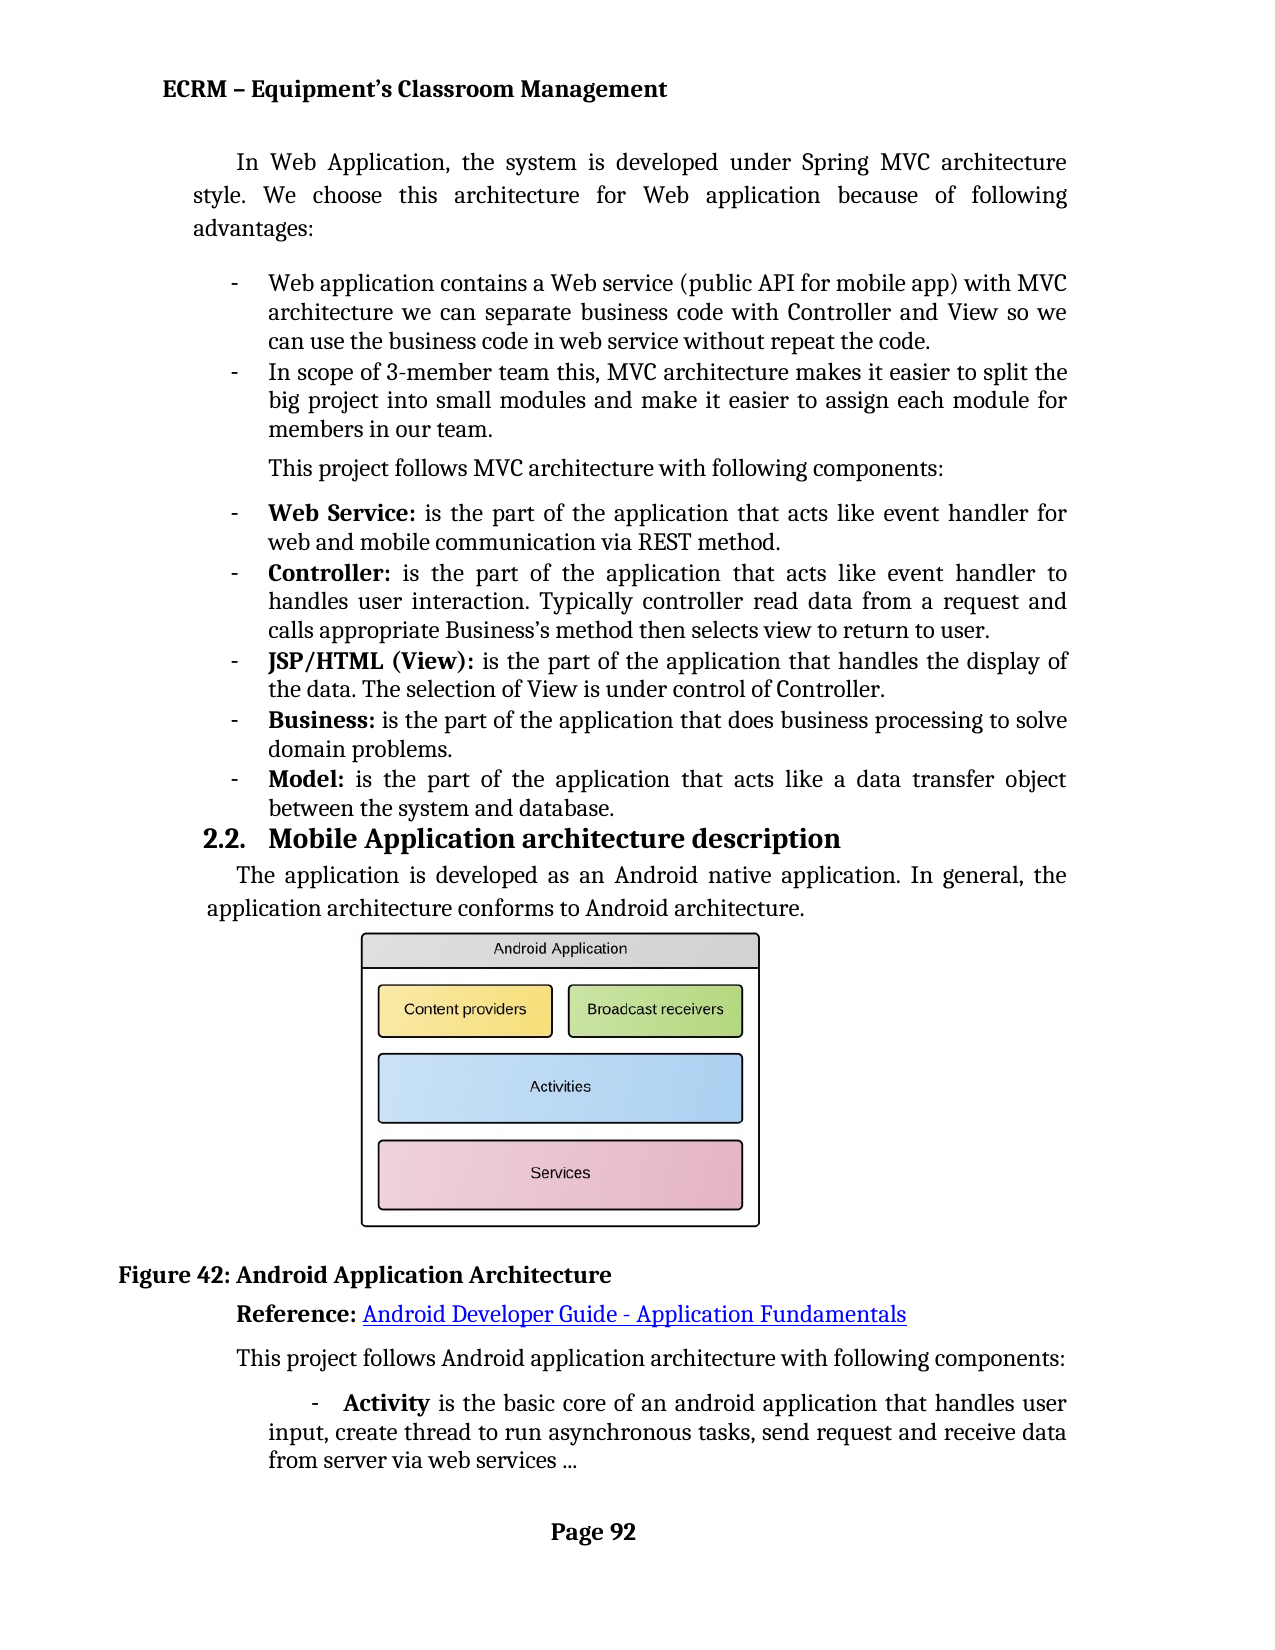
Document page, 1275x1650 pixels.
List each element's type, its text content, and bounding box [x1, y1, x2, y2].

list JSP/HTML (View): is the part of the application that handles the display of the data. The selection of View is under control of Controller. [231, 645, 1068, 704]
list Business: is the part of the application that does business processing to solve domain problems. [231, 704, 1068, 763]
list Controller: is the part of the application that acts like event handler to handles user interaction. Typically controller read data from a request and calls appropriate Business’s method then selects view to return to user. [231, 557, 1068, 645]
text Reference: Android Developer Guide - Application Fundamentals [193, 1300, 1068, 1329]
list Activity is the basic core of an android application that handles user input, create thread to run asynchronous tasks, send request and receive data from server via web services ... [268, 1387, 1068, 1475]
list Model: is the part of the application that acts like a data transfer object between the system and database. [231, 763, 1068, 823]
list Mobile Application architecture description [203, 823, 1068, 856]
list Web application contains a Web service (public API for mobile app) with MVC architecture we can separate business code with Controller and View so we can use the business code in web service without repeat the code. [231, 268, 1068, 356]
text This project follows Android application architecture with following components: [193, 1344, 1068, 1372]
list Web Service: is the part of the application that acts like event handler for web and mobile communication via REST method. [231, 497, 1068, 557]
text Figure : Android Application Architecture [118, 1261, 1068, 1290]
text In Web Application, the system is developed under Spring MVC architecture style. We choose this architecture for Web application because of following advantages: [193, 148, 1068, 242]
list In scope of 3-member team this, MVC architecture makes it easier to split the big project into small modules and make it easier to assign each module for members in our team. [231, 356, 1068, 444]
picture [354, 927, 768, 1236]
text This project follows MVC architecture with following components: [231, 454, 1068, 483]
list The application is developed as an Android native application. In general, the application architecture conforms to Android architecture. [207, 861, 1068, 923]
